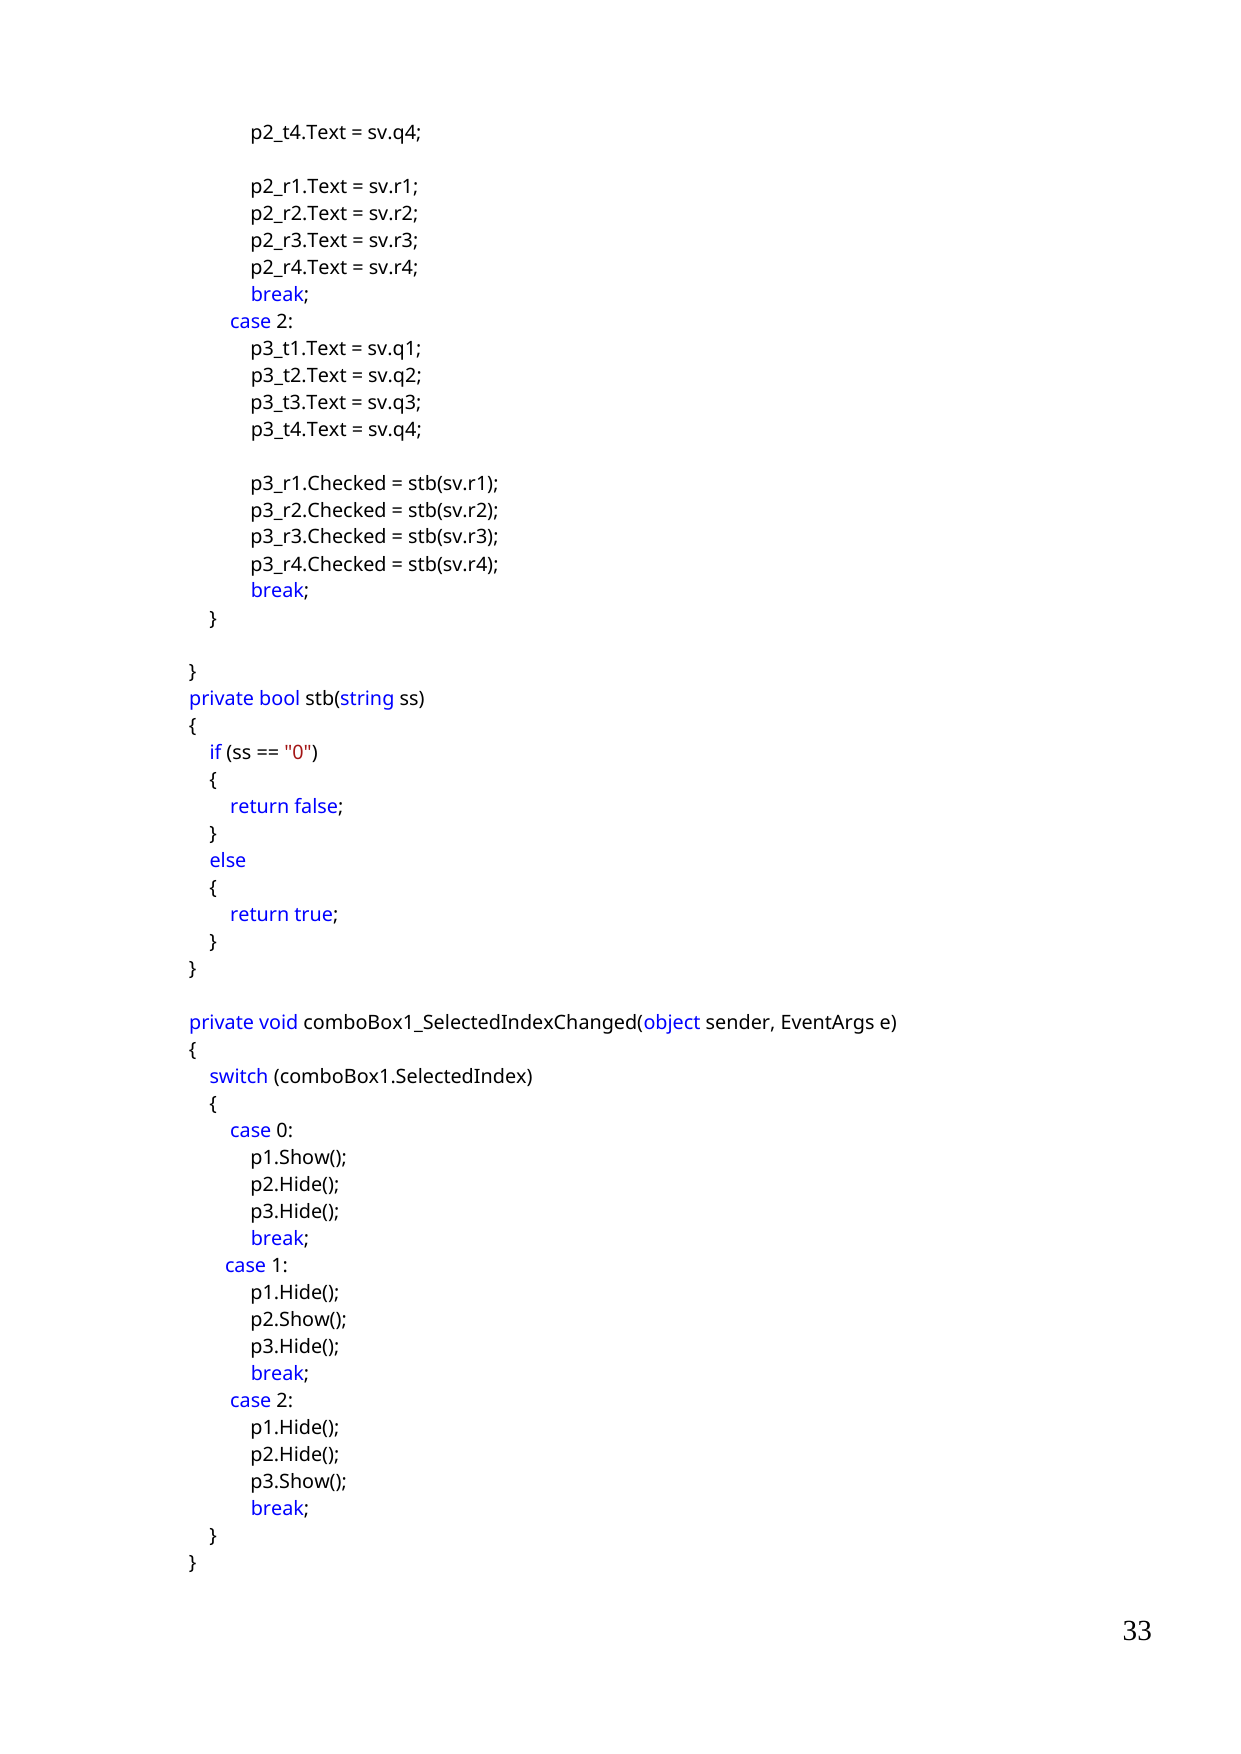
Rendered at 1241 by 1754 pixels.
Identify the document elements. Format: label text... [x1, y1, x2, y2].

text else [148, 847, 1152, 873]
text p3.Hide(); [148, 1197, 1152, 1224]
text } [148, 1521, 1152, 1548]
text } [148, 1548, 1152, 1575]
text break; [148, 1224, 1152, 1251]
text case 2: [148, 1386, 1152, 1413]
text { [148, 1089, 1152, 1116]
text p2.Show(); [148, 1305, 1152, 1332]
text private void comboBox1_SelectedIndexChanged(object sender, EventArgs e) [148, 1008, 1152, 1035]
text { [148, 766, 1152, 793]
text p3_r2.Checked = stb(sv.r2); [148, 496, 1152, 523]
text } [148, 954, 1152, 981]
text p2.Hide(); [148, 1440, 1152, 1467]
text case 0: [148, 1116, 1152, 1143]
text p2_r3.Text = sv.r3; [148, 226, 1152, 253]
text break; [148, 1359, 1152, 1386]
text p3_t2.Text = sv.q2; [148, 361, 1152, 388]
text p3.Show(); [148, 1467, 1152, 1494]
text } [148, 658, 1152, 685]
text p2_t4.Text = sv.q4; [148, 118, 1152, 145]
text p2_r1.Text = sv.r1; [148, 172, 1152, 199]
text { [148, 712, 1152, 739]
text p3_t1.Text = sv.q1; [148, 334, 1152, 361]
text if (ss == "0") [148, 739, 1152, 766]
text p3_t4.Text = sv.q4; [148, 415, 1152, 442]
text } [148, 604, 1152, 631]
text p3_r1.Checked = stb(sv.r1); [148, 469, 1152, 496]
text p3_t3.Text = sv.q3; [148, 388, 1152, 415]
text p3_r4.Checked = stb(sv.r4); [148, 550, 1152, 577]
text return true; [148, 901, 1152, 927]
text p1.Show(); [148, 1143, 1152, 1170]
text { [148, 1035, 1152, 1062]
text p2.Hide(); [148, 1170, 1152, 1197]
text switch (comboBox1.SelectedIndex) [148, 1062, 1152, 1089]
text break; [148, 280, 1152, 307]
text p2_r4.Text = sv.r4; [148, 253, 1152, 280]
text private bool stb(string ss) [148, 685, 1152, 712]
text } [148, 927, 1152, 954]
text p1.Hide(); [148, 1413, 1152, 1440]
text p3.Hide(); [148, 1332, 1152, 1359]
text case 2: [148, 307, 1152, 334]
text break; [148, 1494, 1152, 1521]
text p2_r2.Text = sv.r2; [148, 199, 1152, 226]
text p1.Hide(); [148, 1278, 1152, 1305]
text } [148, 819, 1152, 847]
text { [148, 873, 1152, 901]
text break; [148, 577, 1152, 604]
text return false; [148, 793, 1152, 819]
text case 1: [148, 1251, 1152, 1278]
text p3_r3.Checked = stb(sv.r3); [148, 523, 1152, 550]
